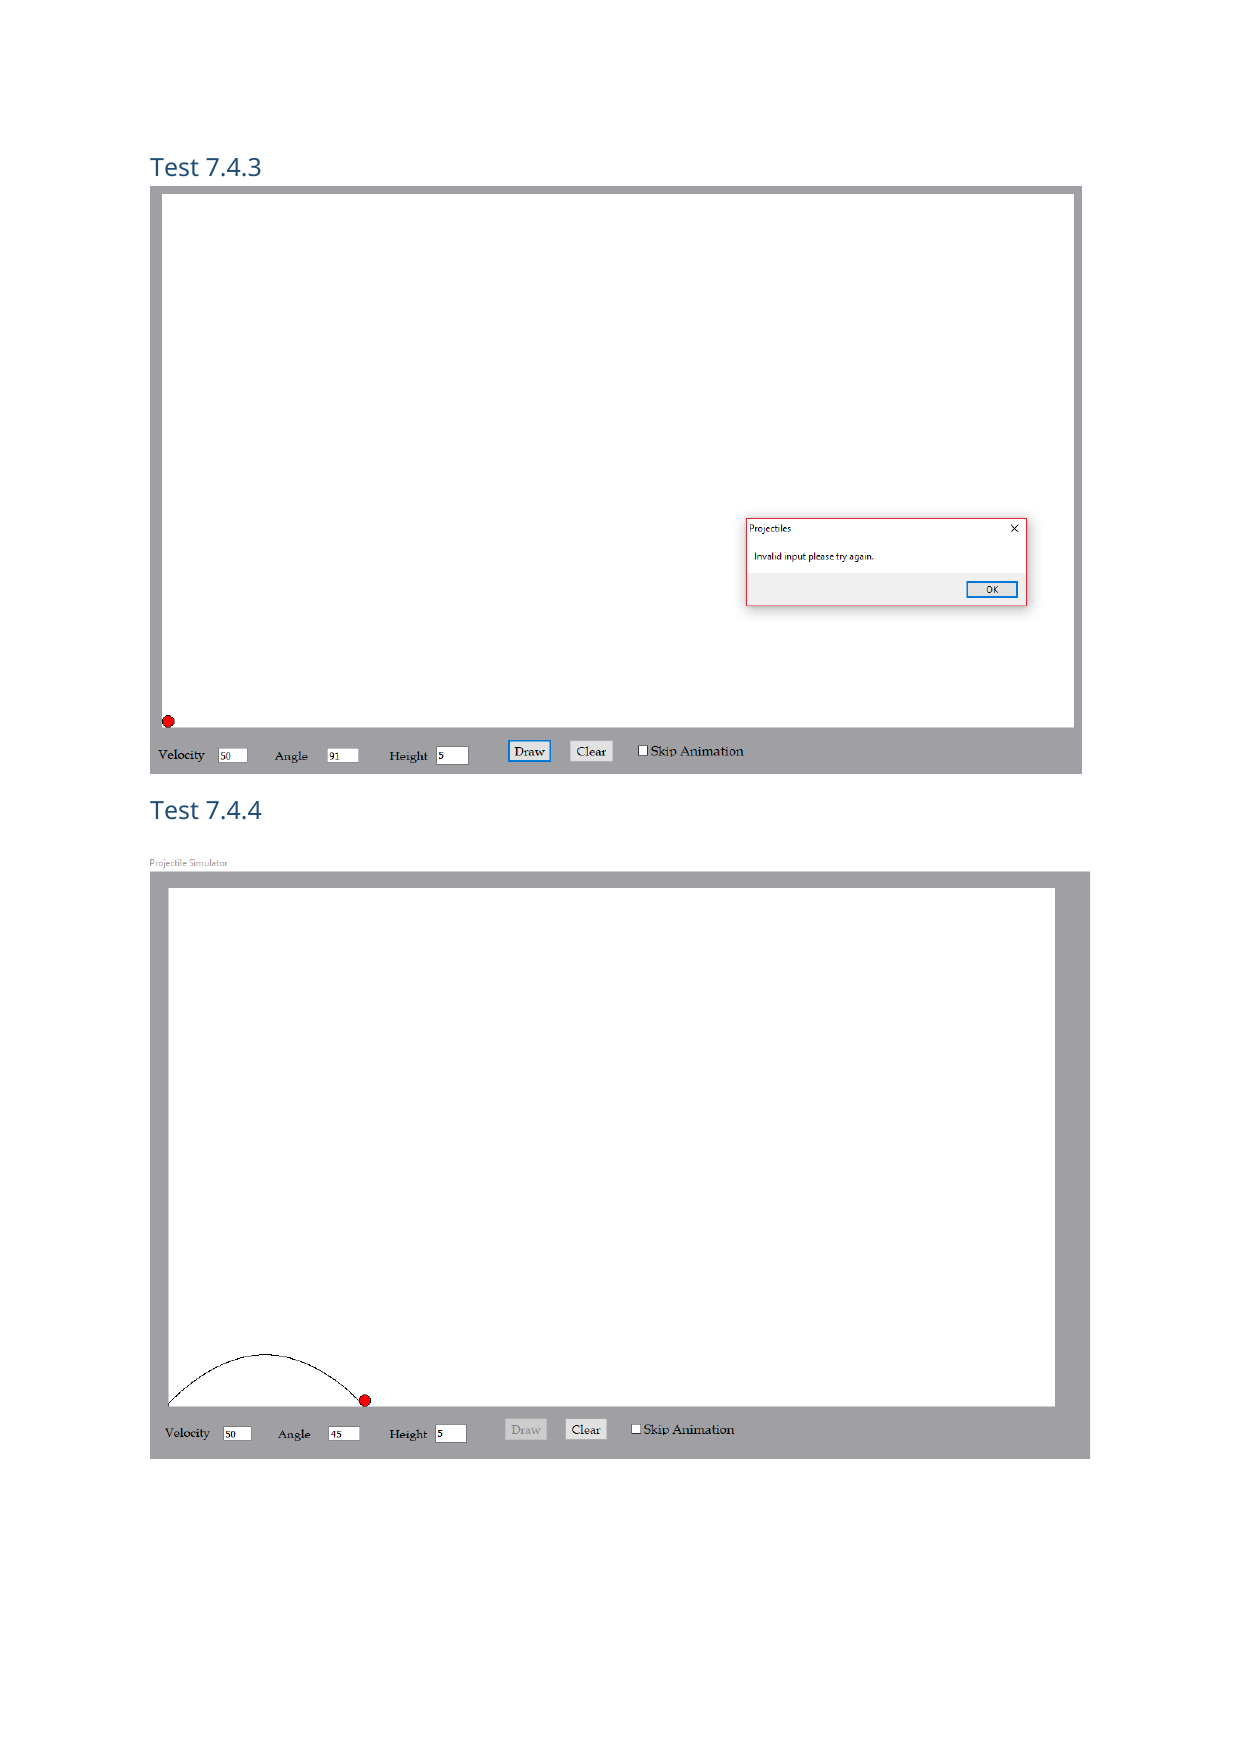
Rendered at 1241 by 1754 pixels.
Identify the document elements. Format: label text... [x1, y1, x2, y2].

picture [150, 859, 1091, 1459]
subtitle Test 7.4.4 [150, 793, 1090, 827]
picture [150, 186, 1082, 774]
subtitle Test 7.4.3 [150, 150, 1090, 184]
